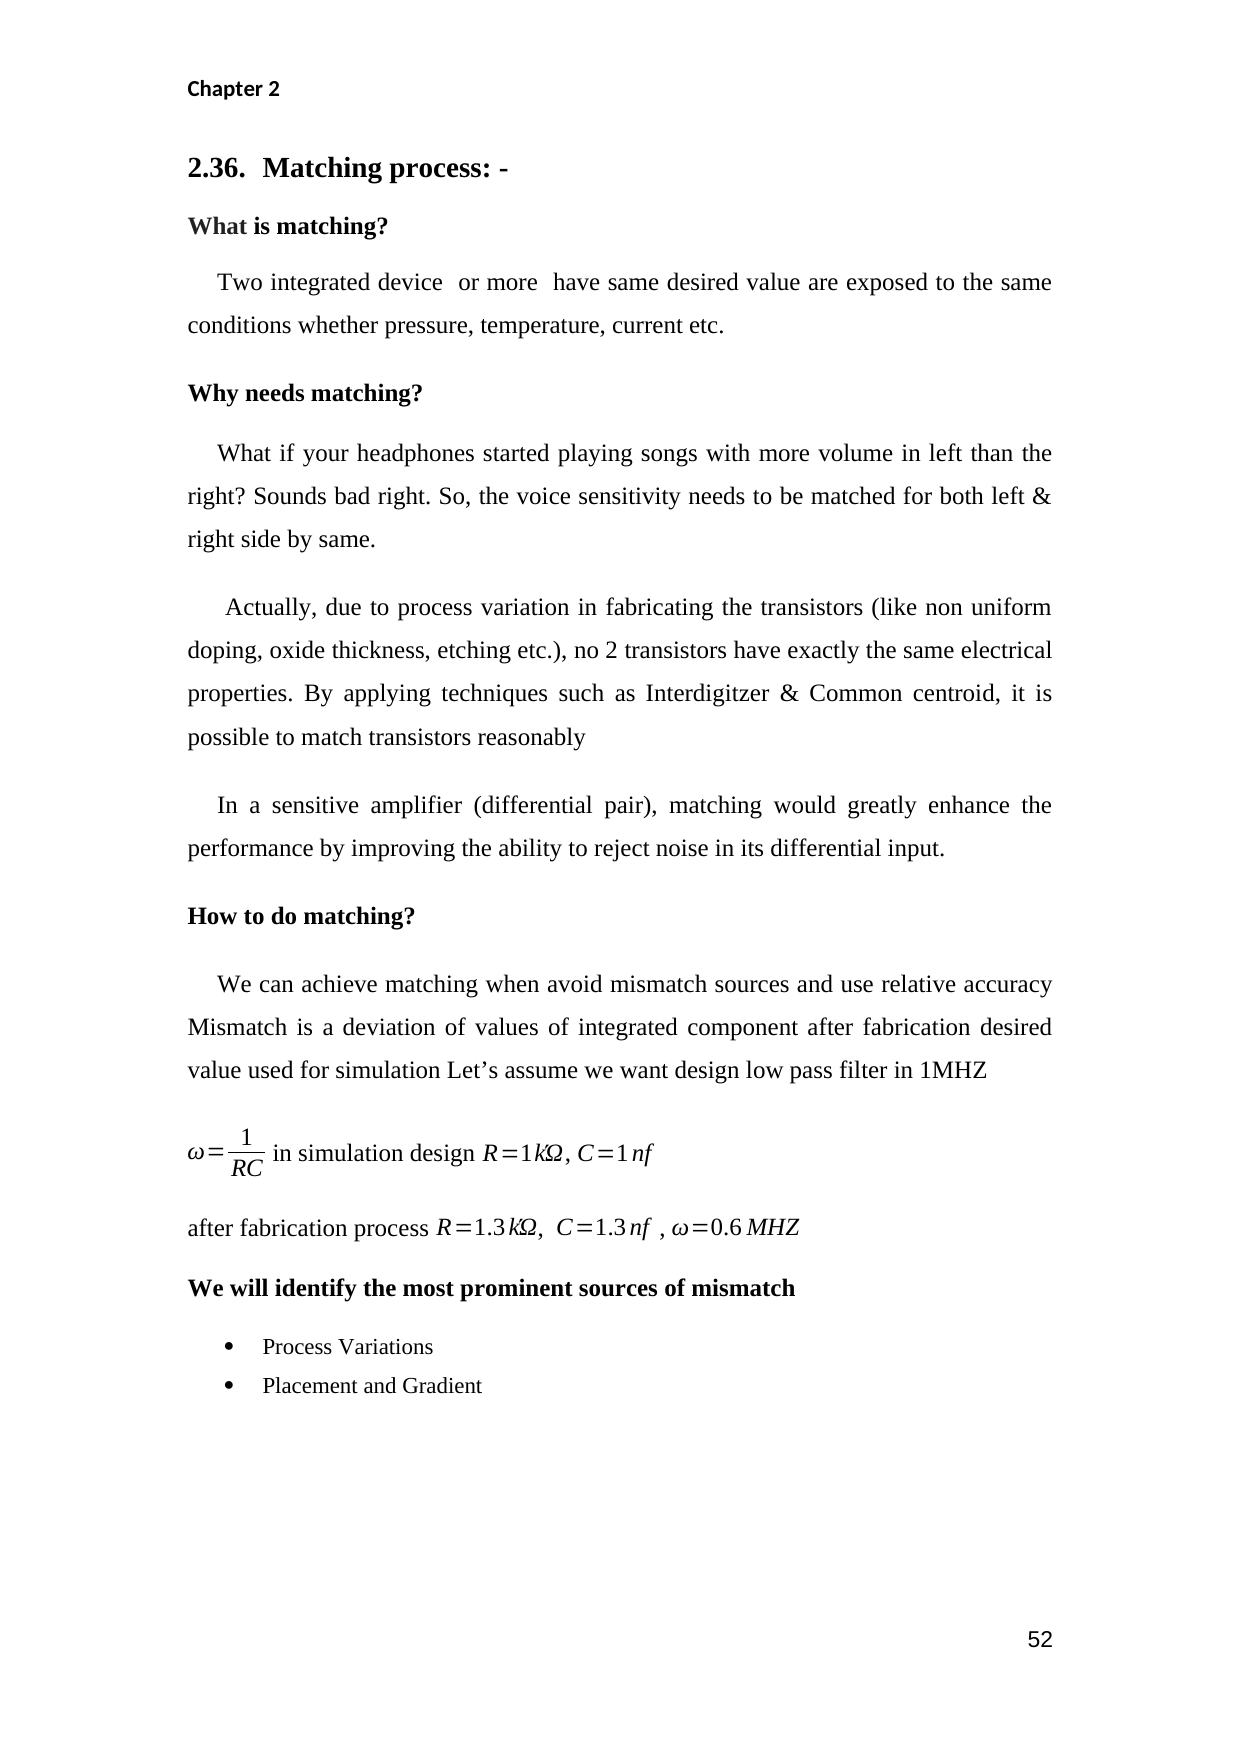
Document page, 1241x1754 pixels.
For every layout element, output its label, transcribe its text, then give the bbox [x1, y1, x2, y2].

text Why needs matching? [187, 378, 1053, 407]
list Placement and Gradient [225, 1372, 1053, 1399]
text What is matching? [187, 211, 1053, 240]
text What if your headphones started playing songs with more volume in left than the right? Sounds bad right. So, the voice sensitivity needs to be matched for both left & right side by same. [187, 438, 1053, 553]
text We can achieve matching when avoid mismatch sources and use relative accuracy Mismatch is a deviation of values of integrated component after fabrication desired value used for simulation Let’s assume we want design low pass filter in 1MHZ [187, 969, 1053, 1084]
text Two integrated device or more have same desired value are exposed to the same conditions whether pressure, temperature, current etc. [187, 267, 1053, 339]
text We will identify the most prominent sources of mismatch [187, 1273, 1053, 1302]
text In a sensitive amplifier (differential pair), matching would greatly enhance the performance by improving the ability to reject noise in its differential input. [187, 790, 1053, 862]
list Process Variations [225, 1333, 1053, 1359]
subtitle Matching process: - [187, 150, 1053, 183]
text in simulation design , [187, 1123, 1053, 1182]
text How to do matching? [187, 901, 1053, 930]
text after fabrication process , , [187, 1213, 1053, 1242]
text Actually, due to process variation in fabricating the transistors (like non uniform doping, oxide thickness, etching etc.), no 2 transistors have exactly the same electrical properties. By applying techniques such as Interdigitzer & Common centroid, it is possible to match transistors reasonably [187, 592, 1053, 750]
